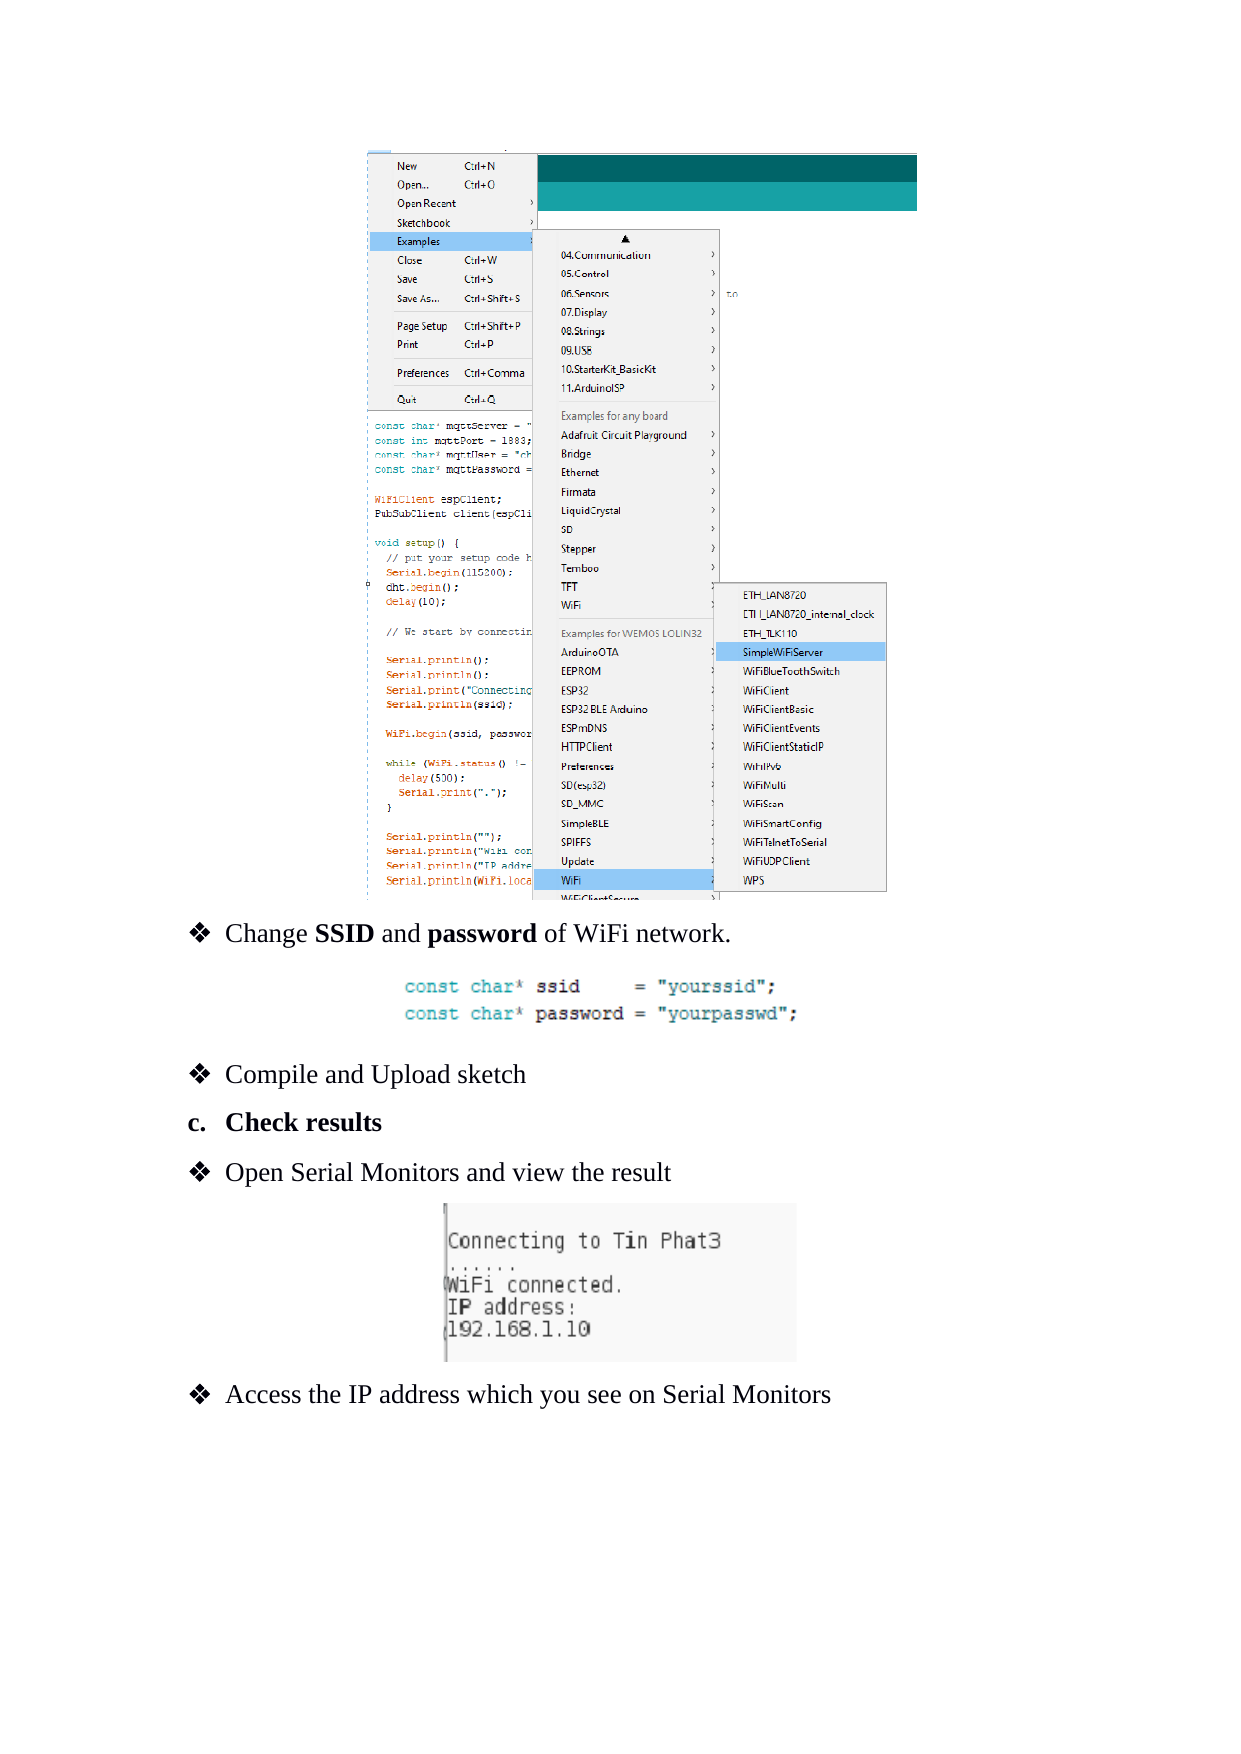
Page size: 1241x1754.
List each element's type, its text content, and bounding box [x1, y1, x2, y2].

list Access the IP address which you see on Serial Monitors [187, 1378, 1090, 1409]
list Compile and Upload sketch [187, 1058, 1090, 1089]
picture [443, 1203, 797, 1362]
list Check results [187, 1106, 1090, 1137]
picture [403, 964, 837, 1042]
picture [360, 150, 917, 900]
list Change SSID and password of WiFi network. [187, 917, 1090, 948]
list Open Serial Monitors and view the result [187, 1156, 1090, 1187]
